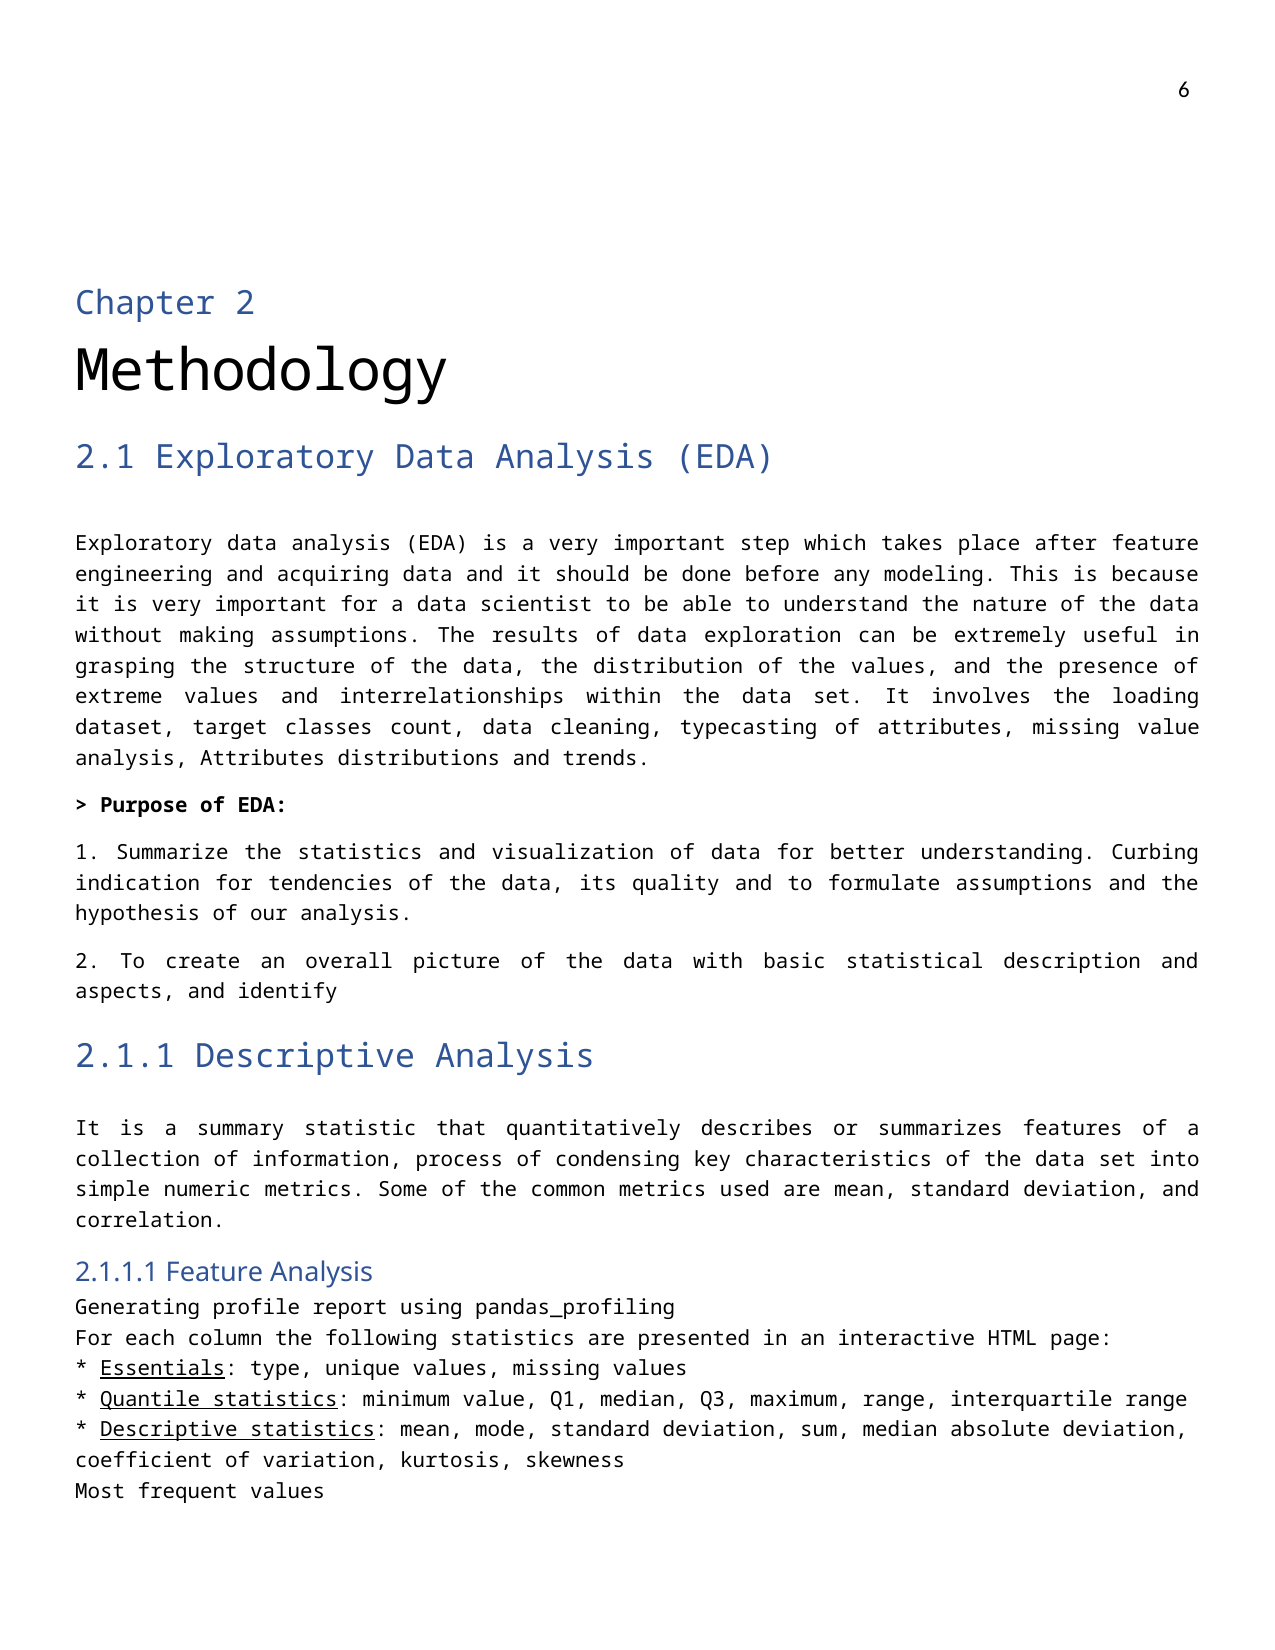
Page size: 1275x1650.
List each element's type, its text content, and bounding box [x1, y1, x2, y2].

text * Essentials: type, unique values, missing values [75, 1353, 1200, 1382]
text Generating profile report using pandas_profiling [75, 1292, 1200, 1320]
text Exploratory data analysis (EDA) is a very important step which takes place after feature engineering and acquiring data and it should be done before any modeling. This is because it is very important for a data scientist to be able to understand the nature of the data without making assumptions. The results of data exploration can be extremely useful in grasping the structure of the data, the distribution of the values, and the presence of extreme values and interrelationships within the data set. It involves the loading dataset, target classes count, data cleaning, typecasting of attributes, missing value analysis, Attributes distributions and trends. [75, 528, 1200, 771]
subtitle 2.1 Exploratory Data Analysis (EDA) [75, 432, 1200, 478]
title Methodology [75, 328, 1200, 407]
text Most frequent values [75, 1476, 1200, 1504]
subtitle 2.1.1 Descriptive Analysis [75, 1032, 1200, 1077]
subtitle 2.1.1.1 Feature Analysis [75, 1252, 1200, 1289]
text 1. Summarize the statistics and visualization of data for better understanding. Curbing indication for tendencies of the data, its quality and to formulate assumptions and the hypothesis of our analysis. [75, 837, 1200, 927]
text * Quantile statistics: minimum value, Q1, median, Q3, maximum, range, interquartile range [75, 1384, 1200, 1412]
text * Descriptive statistics: mean, mode, standard deviation, sum, median absolute deviation, coefficient of variation, kurtosis, skewness [75, 1414, 1200, 1473]
text > Purpose of EDA: [75, 790, 1200, 818]
text 2. To create an overall picture of the data with basic statistical description and aspects, and identify [75, 946, 1200, 1005]
subtitle Chapter 2 [75, 279, 1200, 324]
text For each column the following statistics are presented in an interactive HTML page: [75, 1323, 1200, 1351]
text It is a summary statistic that quantitatively describes or summarizes features of a collection of information, process of condensing key characteristics of the data set into simple numeric metrics. Some of the common metrics used are mean, standard deviation, and correlation. [75, 1113, 1200, 1233]
